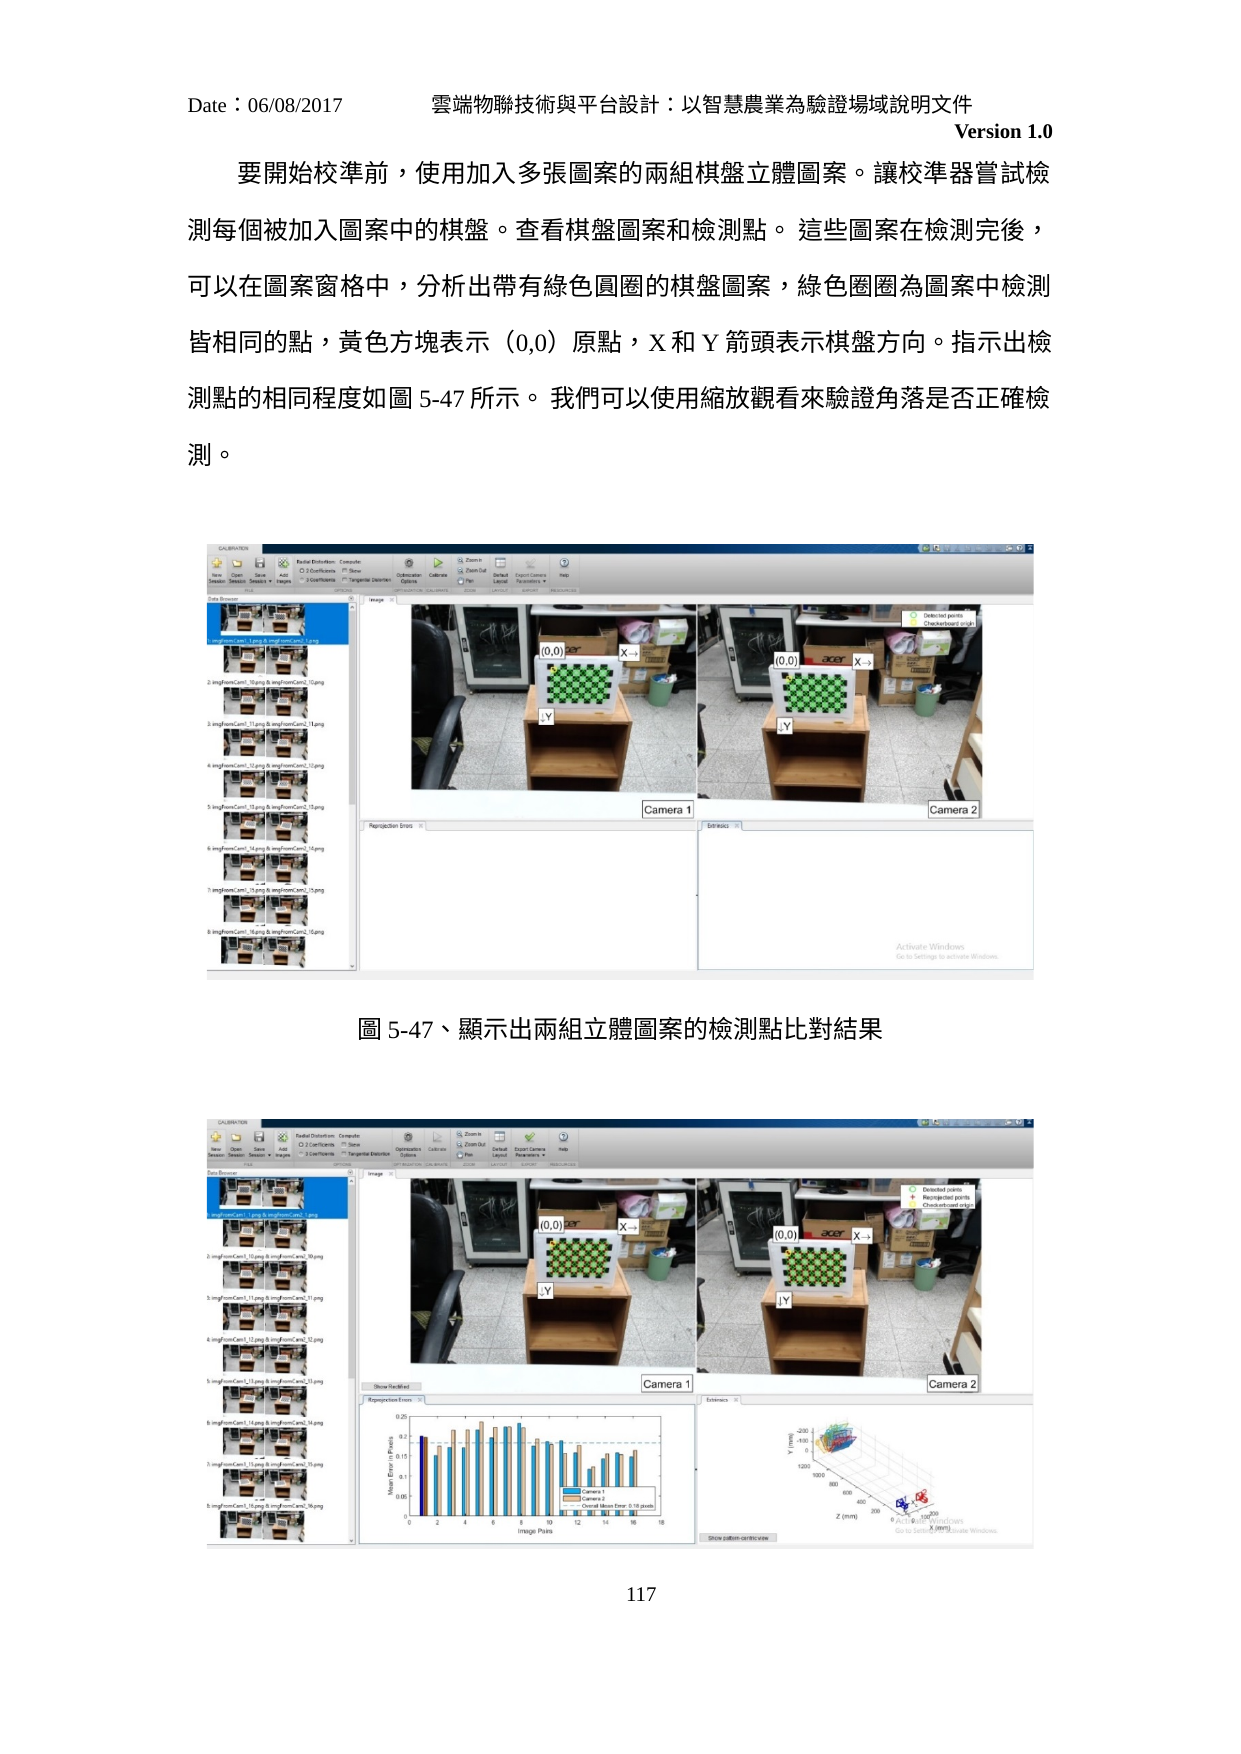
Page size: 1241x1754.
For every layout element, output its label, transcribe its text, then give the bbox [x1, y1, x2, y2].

picture [206, 1119, 1034, 1549]
picture [206, 544, 1034, 980]
